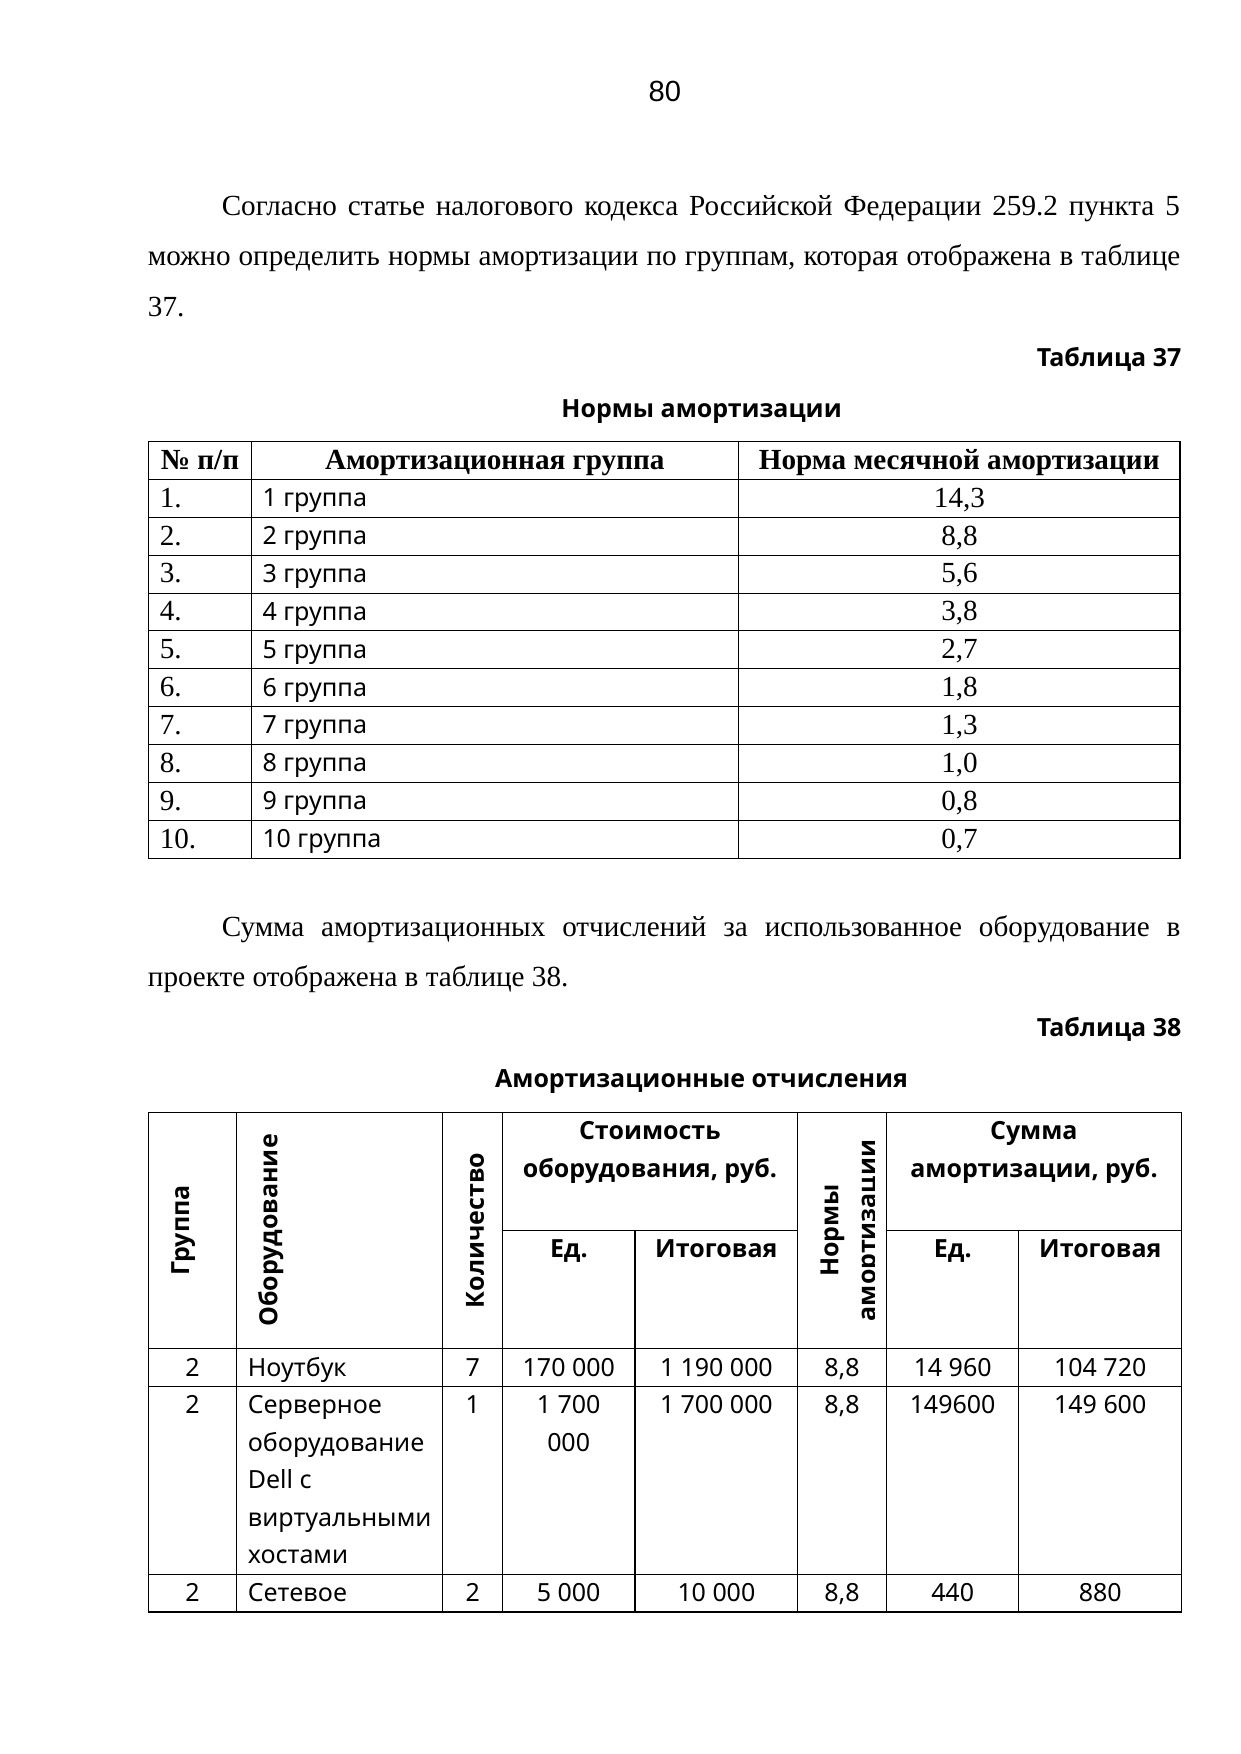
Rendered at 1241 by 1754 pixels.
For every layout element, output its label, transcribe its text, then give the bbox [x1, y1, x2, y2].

table_cell 4 группа [252, 594, 738, 630]
table_cell 8,8 [739, 518, 1179, 554]
table_cell 14,3 [739, 480, 1179, 517]
table_cell 2,7 [739, 631, 1179, 668]
table_cell [149, 480, 251, 517]
table_cell [149, 594, 251, 630]
table_header Норма месячной амортизации [739, 442, 1179, 479]
table_cell 1 группа [252, 480, 738, 517]
table_cell 7 [443, 1349, 502, 1386]
table_cell [149, 745, 251, 782]
text Таблица 38 [148, 1010, 1181, 1044]
table_cell Ед. [887, 1231, 1018, 1348]
table_cell 9 группа [252, 783, 738, 820]
table_cell 3 группа [252, 556, 738, 592]
table_cell 170 000 [503, 1349, 634, 1386]
table_cell Итоговая [1019, 1231, 1181, 1348]
table_cell 7 группа [252, 707, 738, 744]
table_cell 5 группа [252, 631, 738, 668]
table_cell Ед. [503, 1231, 634, 1348]
table_cell 5 000 [503, 1575, 634, 1611]
table_cell 149600 [887, 1387, 1018, 1573]
table_header Количество [443, 1113, 502, 1348]
table_cell [149, 707, 251, 744]
table_cell 0,8 [739, 783, 1179, 820]
table_cell Ноутбук [237, 1349, 442, 1386]
table_cell 104 720 [1019, 1349, 1181, 1386]
table_cell 2 [149, 1387, 236, 1573]
table_cell 5,6 [739, 556, 1179, 592]
table_cell 2 группа [252, 518, 738, 554]
table_cell 10 000 [636, 1575, 797, 1611]
text Согласно статье налогового кодекса Российской Федерации 259.2 пункта 5 можно определить нормы амортизации по группам, которая отображена в таблице 37. [148, 188, 1181, 322]
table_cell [237, 1575, 442, 1611]
table_header Нормы амортизации [798, 1113, 886, 1348]
table_cell 10 группа [252, 821, 738, 858]
table_cell 149 600 [1019, 1387, 1181, 1573]
table_cell 6 группа [252, 669, 738, 706]
table_cell 440 [887, 1575, 1018, 1611]
table_cell Итоговая [636, 1231, 797, 1348]
table_cell 0,7 [739, 821, 1179, 858]
table_cell Серверное оборудование Dell с виртуальными хостами [237, 1387, 442, 1573]
table_cell 2 [443, 1575, 502, 1611]
table_cell [149, 669, 251, 706]
text Амортизационные отчисления [148, 1061, 1181, 1095]
table_cell 8,8 [798, 1575, 886, 1611]
table_header № п/п [149, 442, 251, 479]
table_cell 2 [149, 1349, 236, 1386]
table_cell 880 [1019, 1575, 1181, 1611]
table_cell 1 [443, 1387, 502, 1573]
table_cell [149, 631, 251, 668]
table_cell [149, 556, 251, 592]
table_cell [149, 783, 251, 820]
text Таблица 37 [148, 339, 1181, 373]
text Сумма амортизационных отчислений за использованное оборудование в проекте отображена в таблице 38. [148, 909, 1181, 993]
table_cell 14 960 [887, 1349, 1018, 1386]
table_cell 1 700 000 [636, 1387, 797, 1573]
table_header Стоимость оборудования, руб. [503, 1113, 797, 1230]
table_cell 1 700 000 [503, 1387, 634, 1573]
table_header Сумма амортизации, руб. [887, 1113, 1181, 1230]
table_cell 1,3 [739, 707, 1179, 744]
table_cell [149, 821, 251, 858]
table_cell 1,0 [739, 745, 1179, 782]
table_cell 8,8 [798, 1387, 886, 1573]
table_cell 8 группа [252, 745, 738, 782]
table_cell 1 190 000 [636, 1349, 797, 1386]
table_header Амортизационная группа [252, 442, 738, 479]
table_header Оборудование [237, 1113, 442, 1348]
table_header Группа [149, 1113, 236, 1348]
table_cell 1,8 [739, 669, 1179, 706]
table_cell 8,8 [798, 1349, 886, 1386]
table_cell 3,8 [739, 594, 1179, 630]
table_cell 2 [149, 1575, 236, 1611]
text Нормы амортизации [148, 390, 1181, 424]
table_cell [149, 518, 251, 554]
